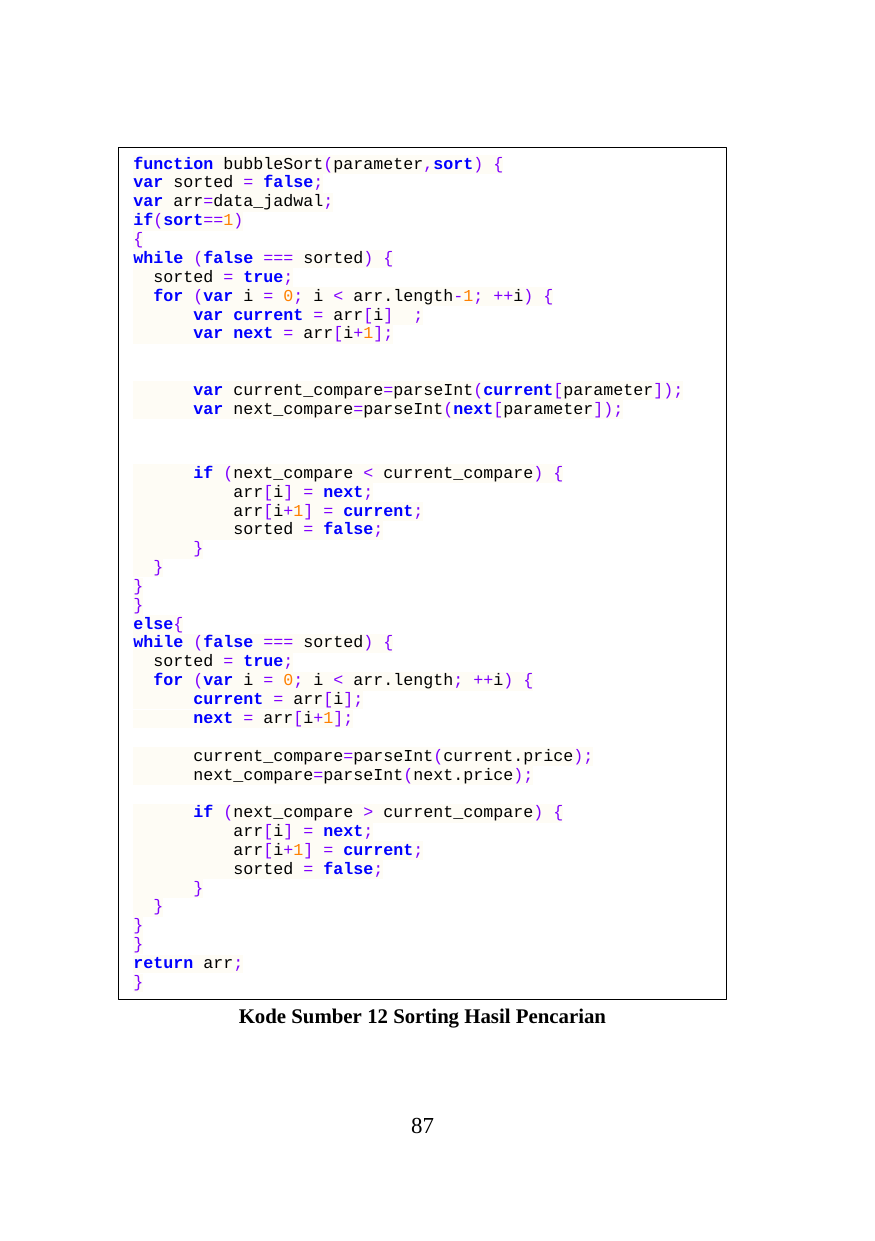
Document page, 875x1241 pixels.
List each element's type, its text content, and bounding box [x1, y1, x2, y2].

text Kode Sumber 12 Sorting Hasil Pencarian [118, 1004, 726, 1028]
